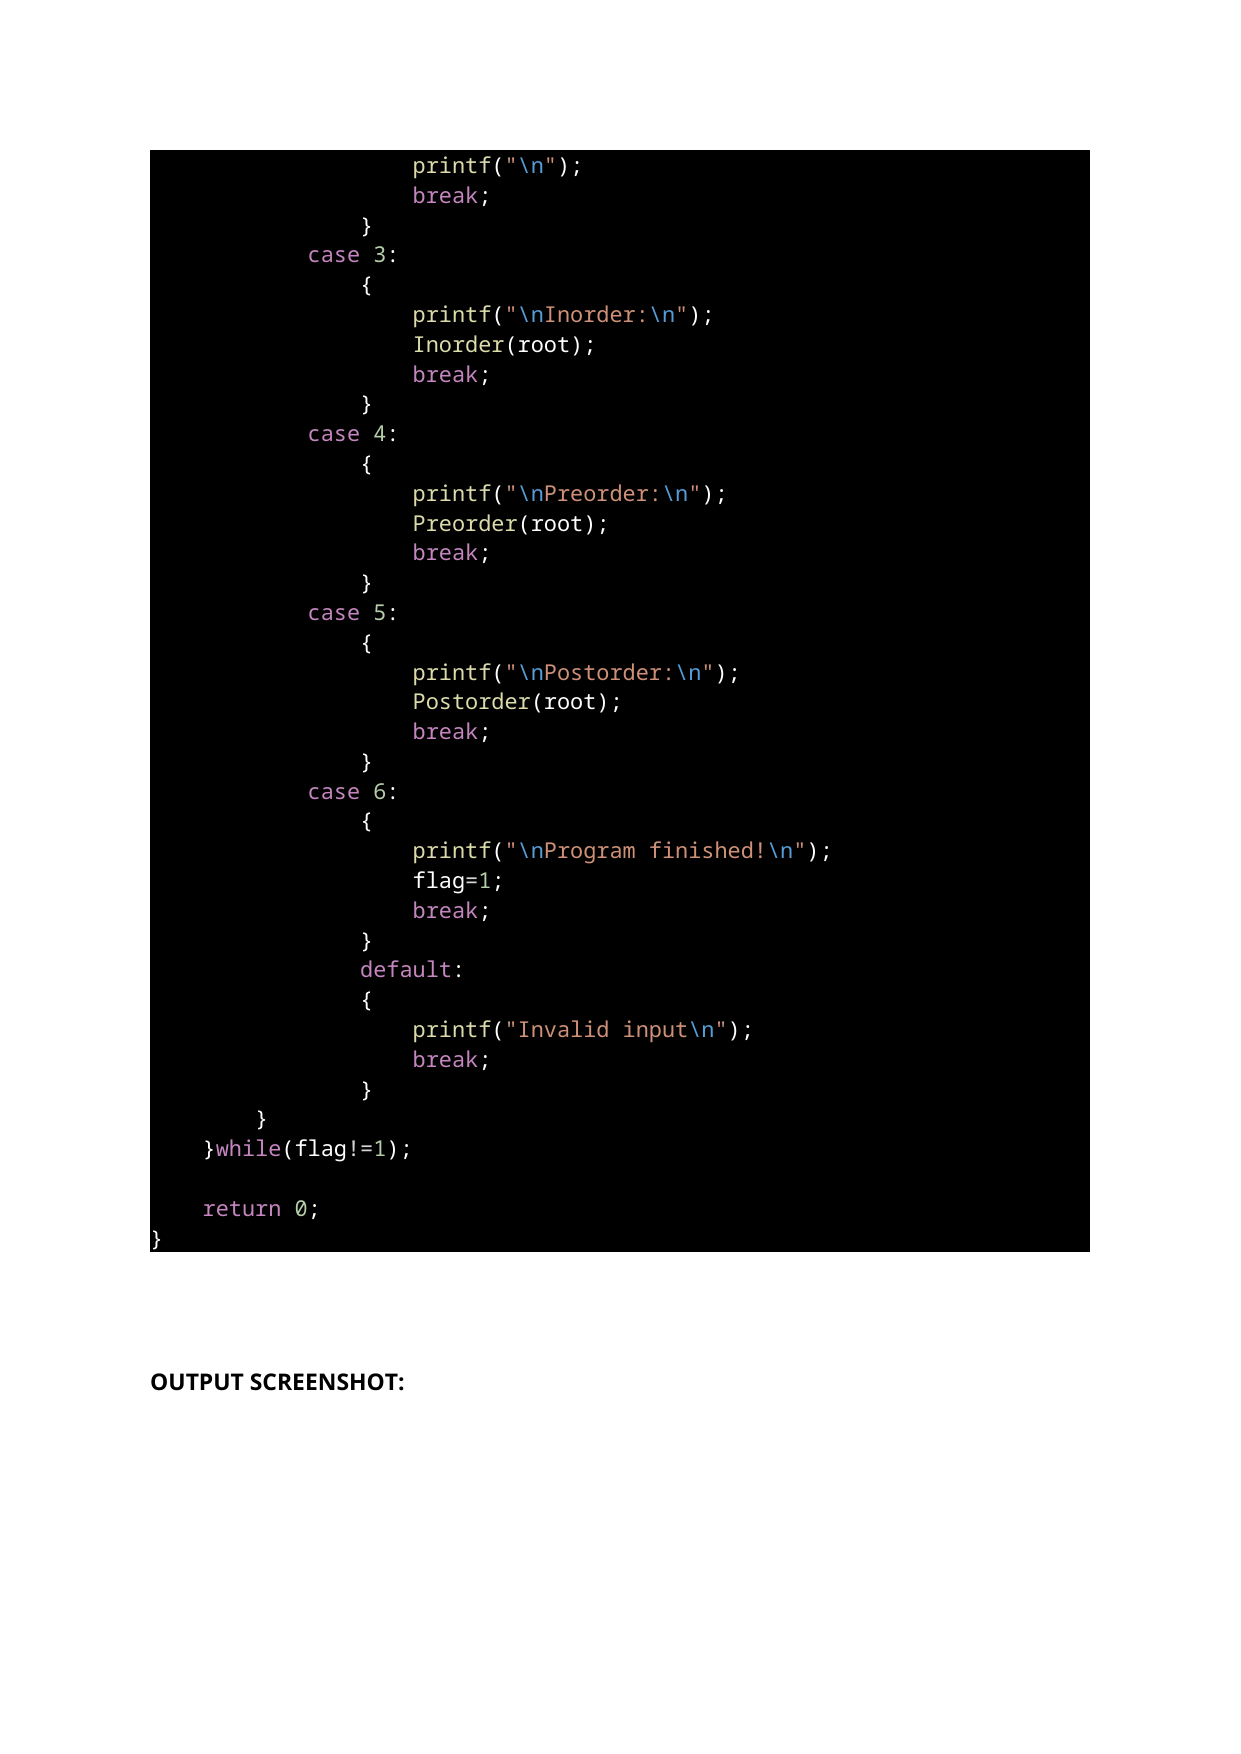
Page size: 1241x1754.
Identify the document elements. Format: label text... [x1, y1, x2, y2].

text } [150, 1103, 1090, 1133]
text default: [150, 954, 1090, 984]
text break; [150, 895, 1090, 924]
text case 3: [150, 239, 1090, 269]
text } [150, 1073, 1090, 1103]
text case 4: [150, 418, 1090, 448]
text printf("\nPreorder:\n"); [150, 478, 1090, 507]
text printf("\nInorder:\n"); [150, 299, 1090, 329]
text { [150, 448, 1090, 478]
text } [150, 1222, 1090, 1252]
text printf("Invalid input\n"); [150, 1014, 1090, 1044]
text Inorder(root); [150, 329, 1090, 358]
text return 0; [150, 1193, 1090, 1222]
text printf("\nProgram finished!\n"); [150, 835, 1090, 865]
text OUTPUT SCREENSHOT: [150, 1366, 1090, 1397]
text { [150, 984, 1090, 1014]
text break; [150, 537, 1090, 567]
text { [150, 805, 1090, 835]
text printf("\nPostorder:\n"); [150, 656, 1090, 686]
text break; [150, 716, 1090, 746]
text case 5: [150, 597, 1090, 627]
text } [150, 924, 1090, 954]
text { [150, 627, 1090, 656]
text { [150, 269, 1090, 299]
text } [150, 567, 1090, 597]
text } [150, 746, 1090, 776]
text }while(flag!=1); [150, 1133, 1090, 1163]
text flag=1; [150, 865, 1090, 895]
text printf("\n"); [150, 150, 1090, 180]
text } [150, 388, 1090, 418]
text Postorder(root); [150, 686, 1090, 716]
text break; [150, 358, 1090, 388]
text Preorder(root); [150, 507, 1090, 537]
text break; [150, 180, 1090, 209]
text } [150, 209, 1090, 239]
text case 6: [150, 776, 1090, 805]
text break; [150, 1044, 1090, 1073]
